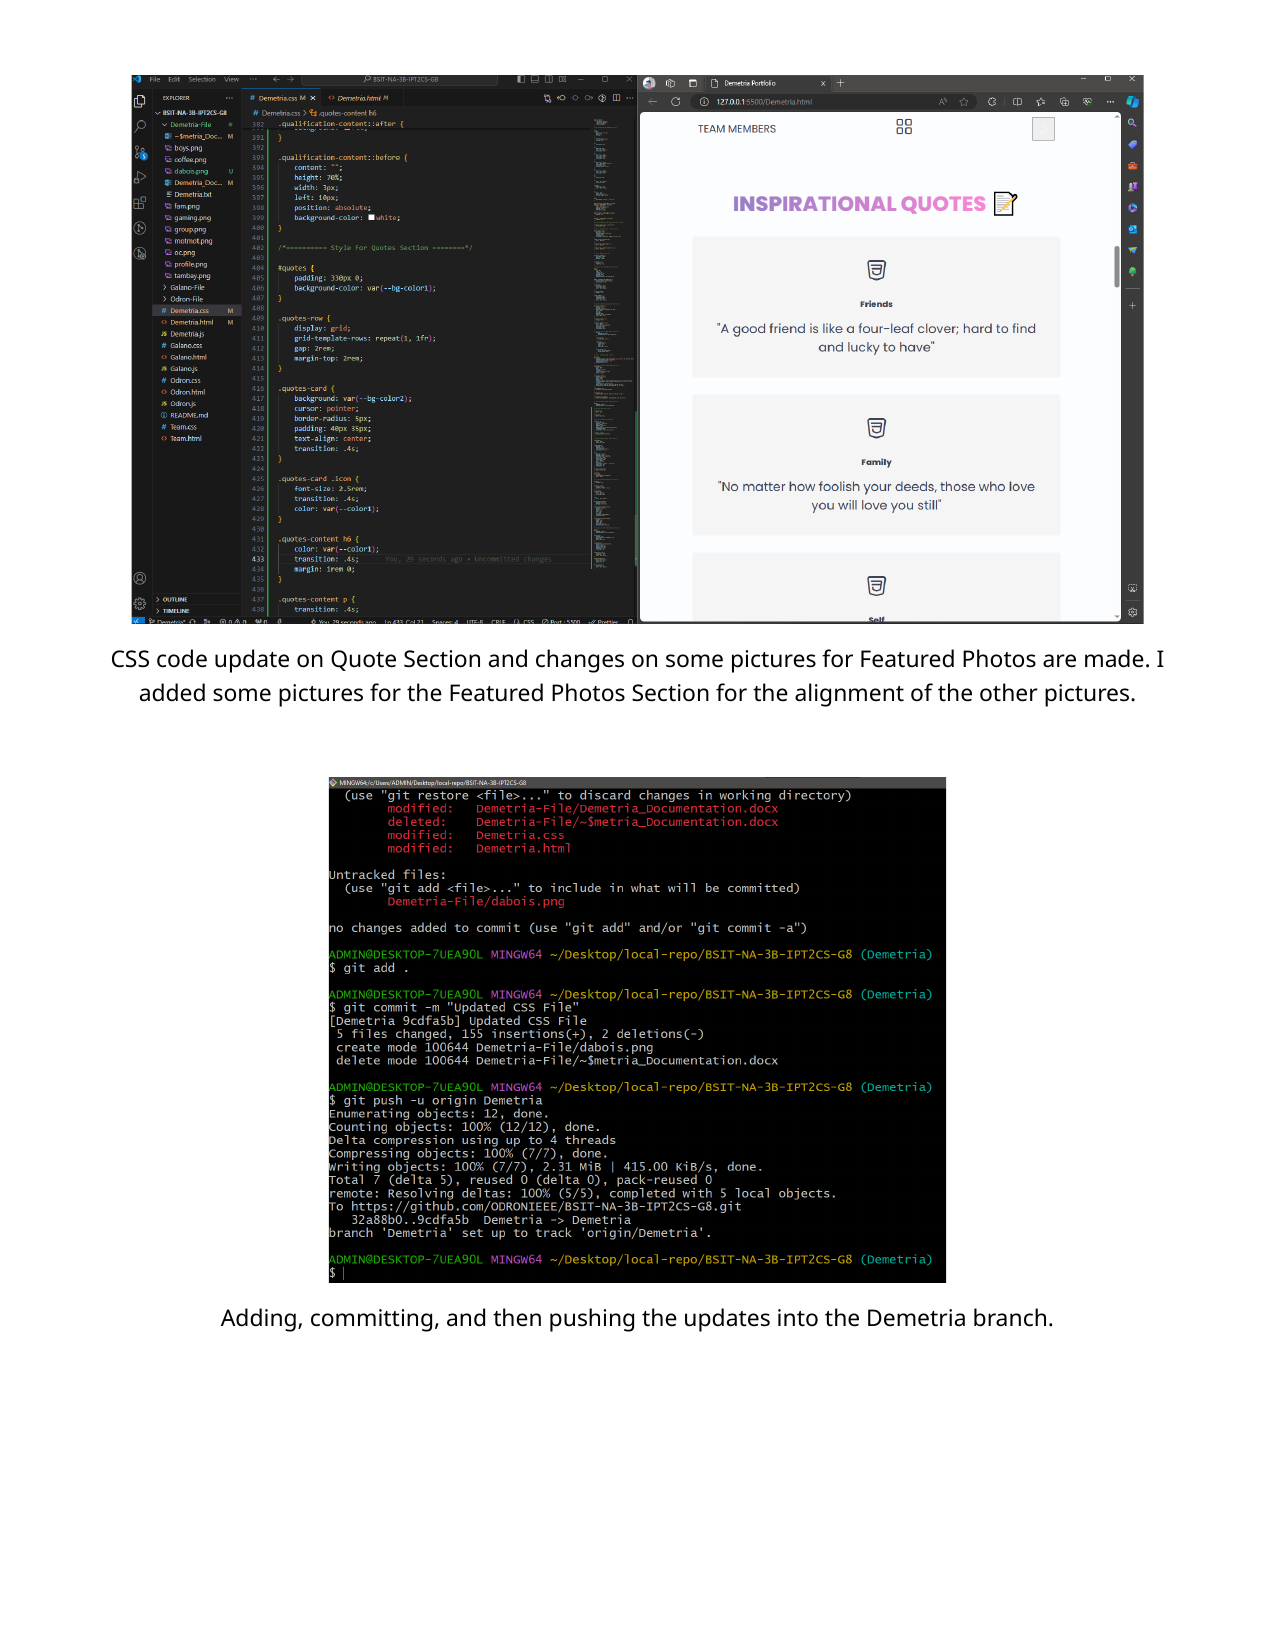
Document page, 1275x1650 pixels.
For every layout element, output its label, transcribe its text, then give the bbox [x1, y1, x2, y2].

text Adding, committing, and then pushing the updates into the Demetria branch. [75, 1302, 1200, 1333]
picture [131, 75, 1144, 624]
picture [328, 777, 947, 1283]
text CSS code update on Quote Section and changes on some pictures for Featured Photos are made. I added some pictures for the Featured Photos Section for the alignment of the other pictures. [75, 643, 1200, 708]
